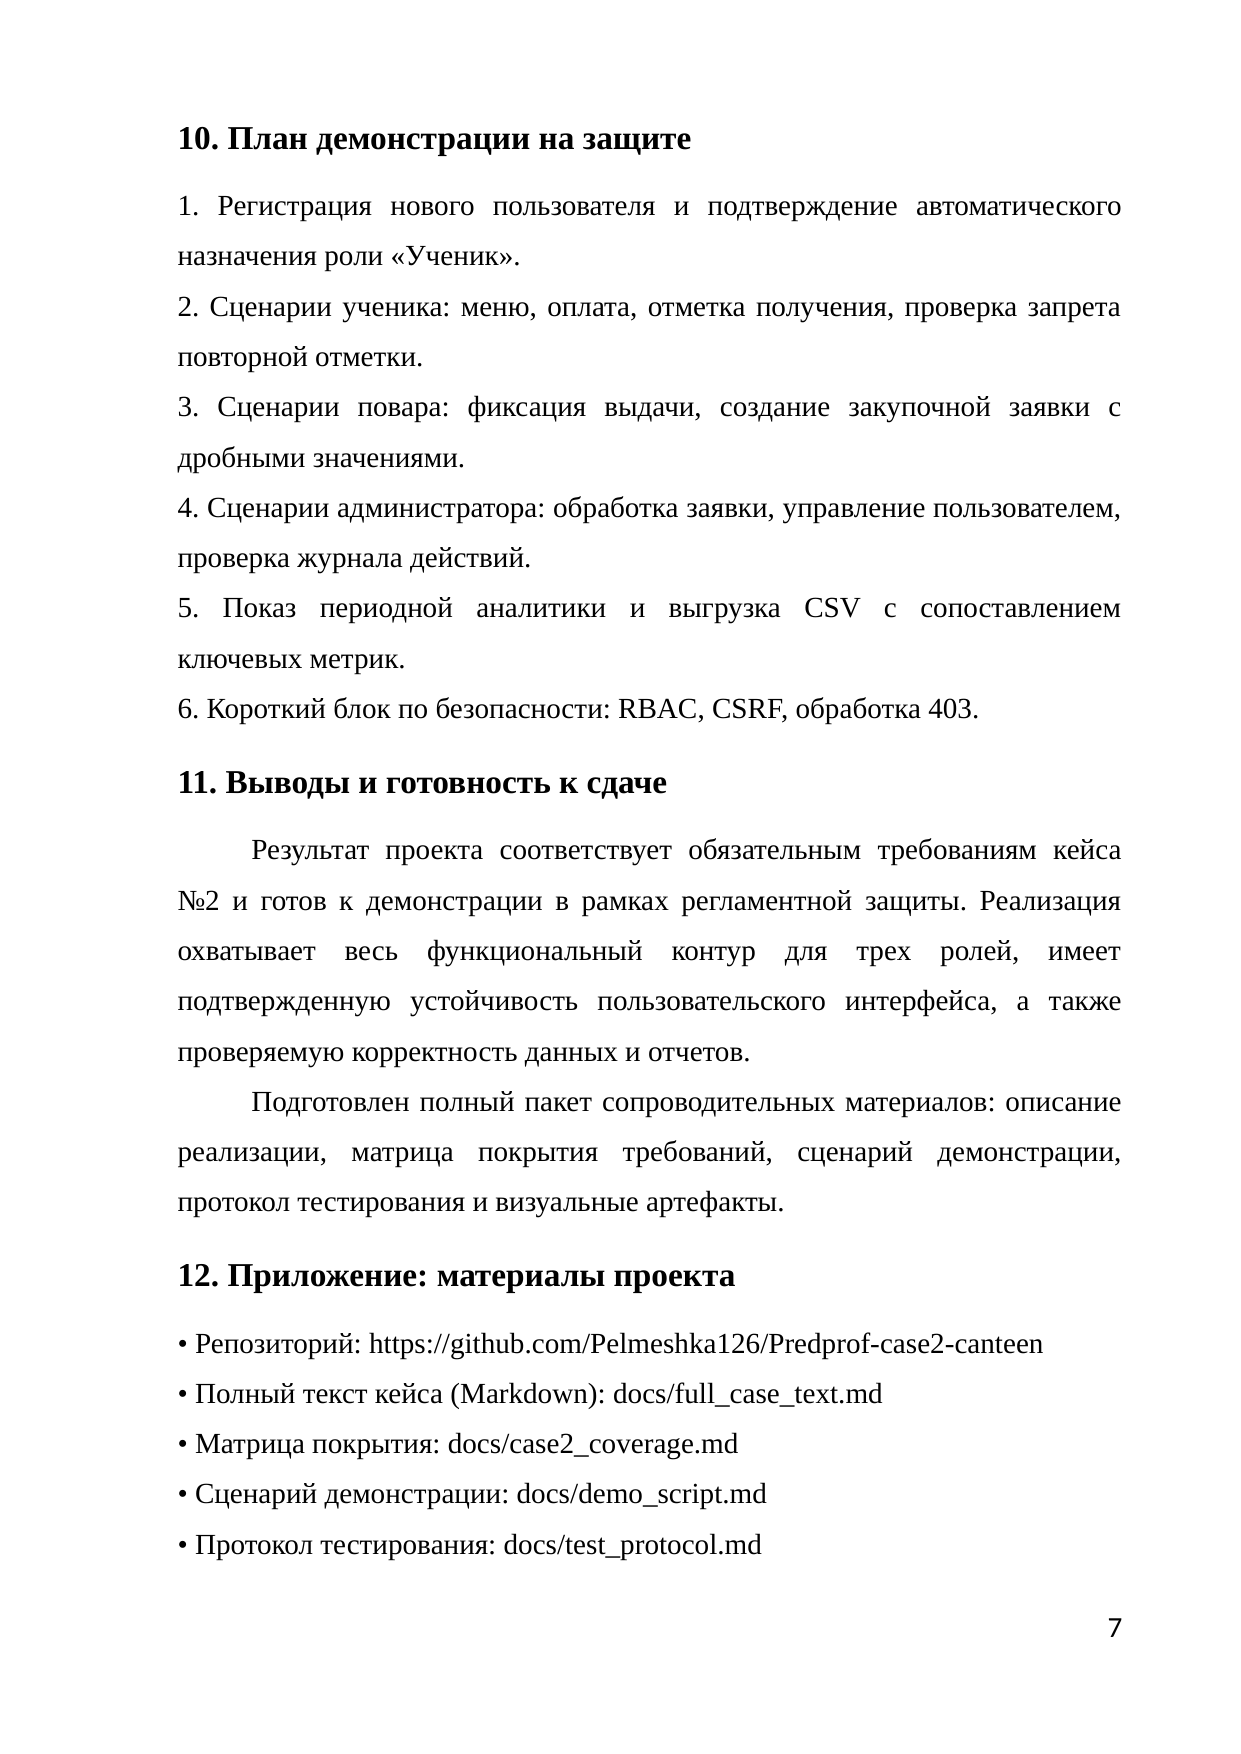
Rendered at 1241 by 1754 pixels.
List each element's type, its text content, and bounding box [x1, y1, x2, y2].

text Результат проекта соответствует обязательным требованиям кейса №2 и готов к демонстрации в рамках регламентной защиты. Реализация охватывает весь функциональный контур для трех ролей, имеет подтвержденную устойчивость пользовательского интерфейса, а также проверяемую корректность данных и отчетов. [177, 832, 1122, 1067]
text • Репозиторий: https://github.com/Pelmeshka126/Predprof-case2-canteen [177, 1326, 1122, 1359]
text 10. План демонстрации на защите [177, 118, 1122, 156]
text 1. Регистрация нового пользователя и подтверждение автоматического назначения роли «Ученик». [177, 188, 1122, 272]
text 3. Сценарии повара: фиксация выдачи, создание закупочной заявки с дробными значениями. [177, 389, 1122, 473]
text 5. Показ периодной аналитики и выгрузка CSV с сопоставлением ключевых метрик. [177, 591, 1122, 674]
text • Протокол тестирования: docs/test_protocol.md [177, 1527, 1122, 1561]
text • Сценарий демонстрации: docs/demo_script.md [177, 1477, 1122, 1510]
text 2. Сценарии ученика: меню, оплата, отметка получения, проверка запрета повторной отметки. [177, 289, 1122, 373]
text Подготовлен полный пакет сопроводительных материалов: описание реализации, матрица покрытия требований, сценарий демонстрации, протокол тестирования и визуальные артефакты. [177, 1084, 1122, 1218]
text 11. Выводы и готовность к сдаче [177, 762, 1122, 801]
text • Матрица покрытия: docs/case2_coverage.md [177, 1426, 1122, 1460]
text • Полный текст кейса (Markdown): docs/full_case_text.md [177, 1376, 1122, 1409]
text 12. Приложение: материалы проекта [177, 1256, 1122, 1294]
text 6. Короткий блок по безопасности: RBAC, CSRF, обработка 403. [177, 691, 1122, 725]
text 4. Сценарии администратора: обработка заявки, управление пользователем, проверка журнала действий. [177, 490, 1122, 574]
